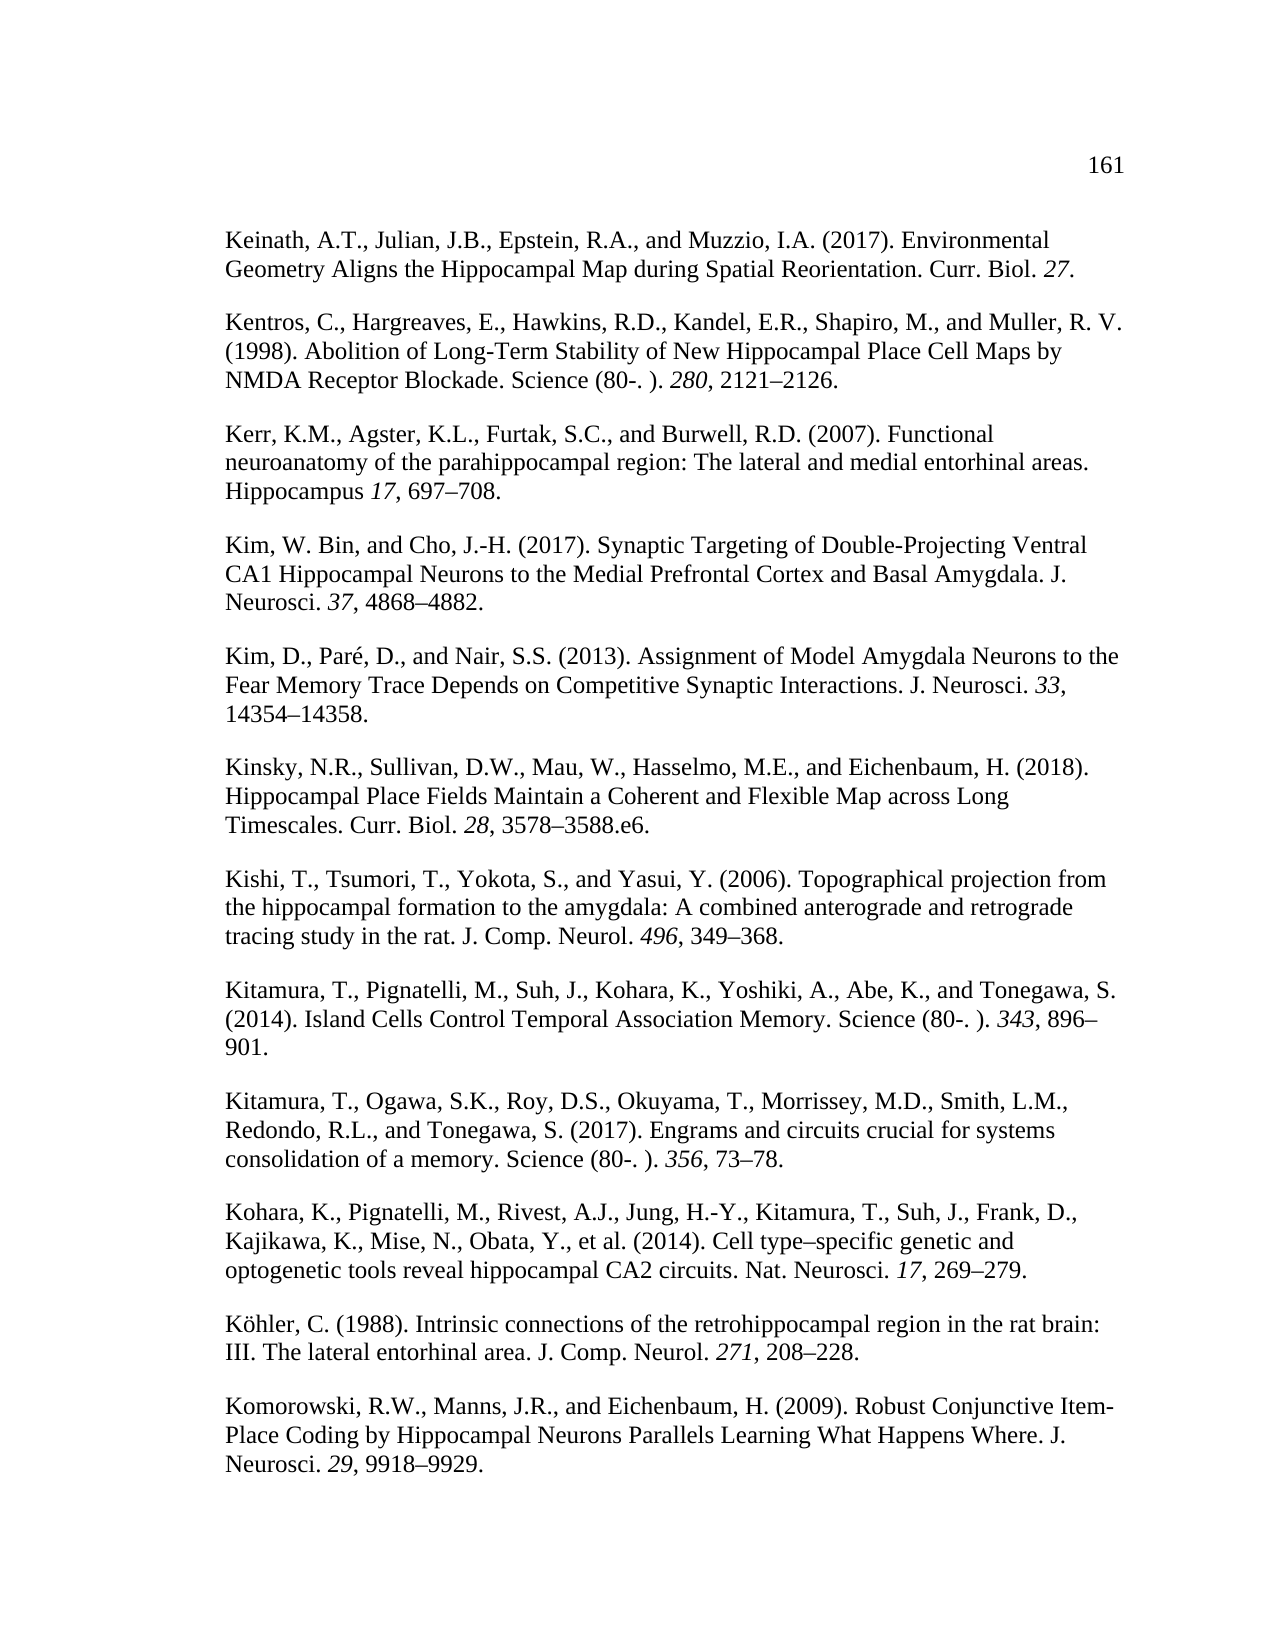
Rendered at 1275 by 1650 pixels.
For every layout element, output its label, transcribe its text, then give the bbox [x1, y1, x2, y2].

text Komorowski, R.W., Manns, J.R., and Eichenbaum, H. (2009). Robust Conjunctive Item-Place Coding by Hippocampal Neurons Parallels Learning What Happens Where. J. Neurosci. 29, 9918–9929. [225, 1391, 1125, 1477]
text Köhler, C. (1988). Intrinsic connections of the retrohippocampal region in the rat brain: III. The lateral entorhinal area. J. Comp. Neurol. 271, 208–228. [225, 1309, 1125, 1366]
text Kohara, K., Pignatelli, M., Rivest, A.J., Jung, H.-Y., Kitamura, T., Suh, J., Frank, D., Kajikawa, K., Mise, N., Obata, Y., et al. (2014). Cell type–specific genetic and optogenetic tools reveal hippocampal CA2 circuits. Nat. Neurosci. 17, 269–279. [225, 1197, 1125, 1284]
text Kerr, K.M., Agster, K.L., Furtak, S.C., and Burwell, R.D. (2007). Functional neuroanatomy of the parahippocampal region: The lateral and medial entorhinal areas. Hippocampus 17, 697–708. [225, 419, 1125, 505]
text Kentros, C., Hargreaves, E., Hawkins, R.D., Kandel, E.R., Shapiro, M., and Muller, R. V. (1998). Abolition of Long-Term Stability of New Hippocampal Place Cell Maps by NMDA Receptor Blockade. Science (80-. ). 280, 2121–2126. [225, 307, 1125, 394]
text Kinsky, N.R., Sullivan, D.W., Mau, W., Hasselmo, M.E., and Eichenbaum, H. (2018). Hippocampal Place Fields Maintain a Coherent and Flexible Map across Long Timescales. Curr. Biol. 28, 3578–3588.e6. [225, 752, 1125, 839]
text Kim, W. Bin, and Cho, J.-H. (2017). Synaptic Targeting of Double-Projecting Ventral CA1 Hippocampal Neurons to the Medial Prefrontal Cortex and Basal Amygdala. J. Neurosci. 37, 4868–4882. [225, 530, 1125, 616]
text Keinath, A.T., Julian, J.B., Epstein, R.A., and Muzzio, I.A. (2017). Environmental Geometry Aligns the Hippocampal Map during Spatial Reorientation. Curr. Biol. 27. [225, 225, 1125, 282]
text Kitamura, T., Pignatelli, M., Suh, J., Kohara, K., Yoshiki, A., Abe, K., and Tonegawa, S. (2014). Island Cells Control Temporal Association Memory. Science (80-. ). 343, 896–901. [225, 975, 1125, 1061]
text Kim, D., Paré, D., and Nair, S.S. (2013). Assignment of Model Amygdala Neurons to the Fear Memory Trace Depends on Competitive Synaptic Interactions. J. Neurosci. 33, 14354–14358. [225, 641, 1125, 727]
text Kitamura, T., Ogawa, S.K., Roy, D.S., Okuyama, T., Morrissey, M.D., Smith, L.M., Redondo, R.L., and Tonegawa, S. (2017). Engrams and circuits crucial for systems consolidation of a memory. Science (80-. ). 356, 73–78. [225, 1086, 1125, 1172]
text Kishi, T., Tsumori, T., Yokota, S., and Yasui, Y. (2006). Topographical projection from the hippocampal formation to the amygdala: A combined anterograde and retrograde tracing study in the rat. J. Comp. Neurol. 496, 349–368. [225, 864, 1125, 950]
